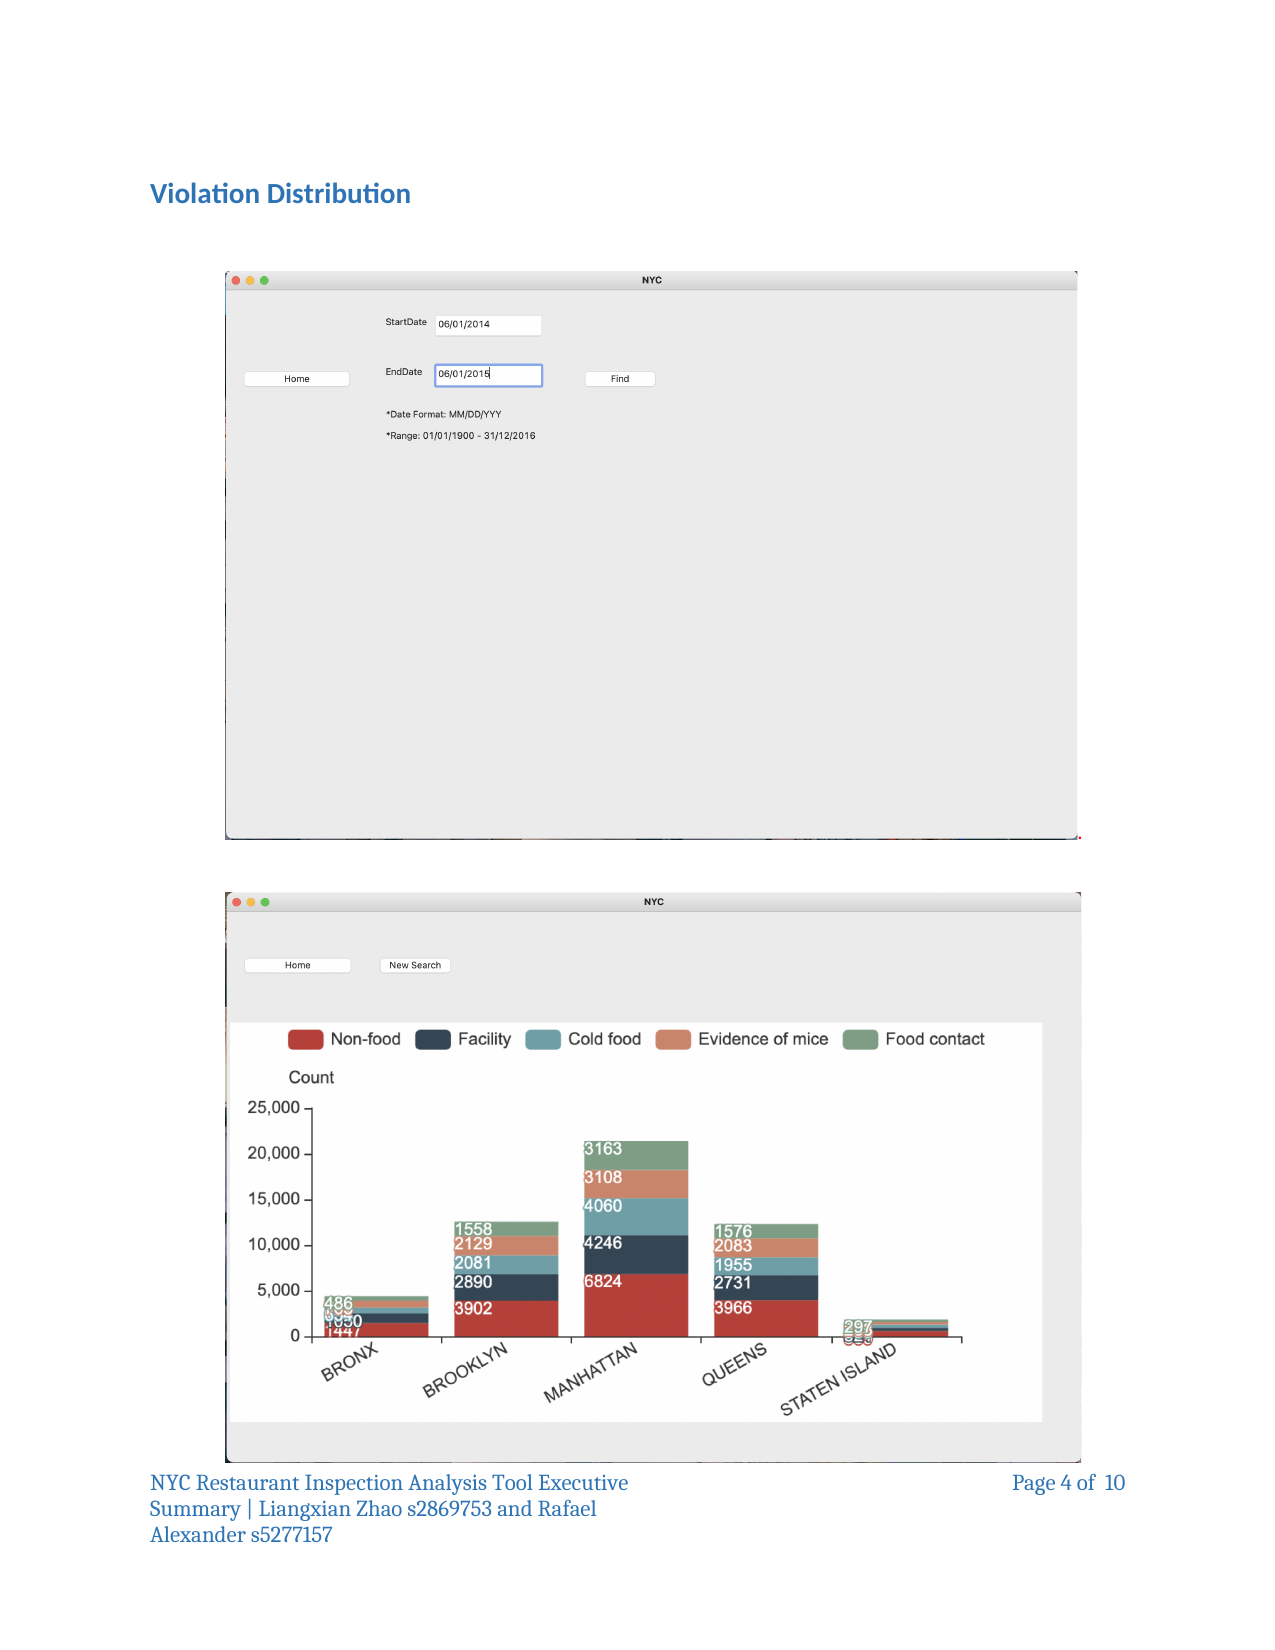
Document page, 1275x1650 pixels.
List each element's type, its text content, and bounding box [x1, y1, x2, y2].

picture [225, 892, 1082, 1463]
subtitle Violation Distribution [150, 175, 1125, 211]
picture [225, 271, 1078, 840]
